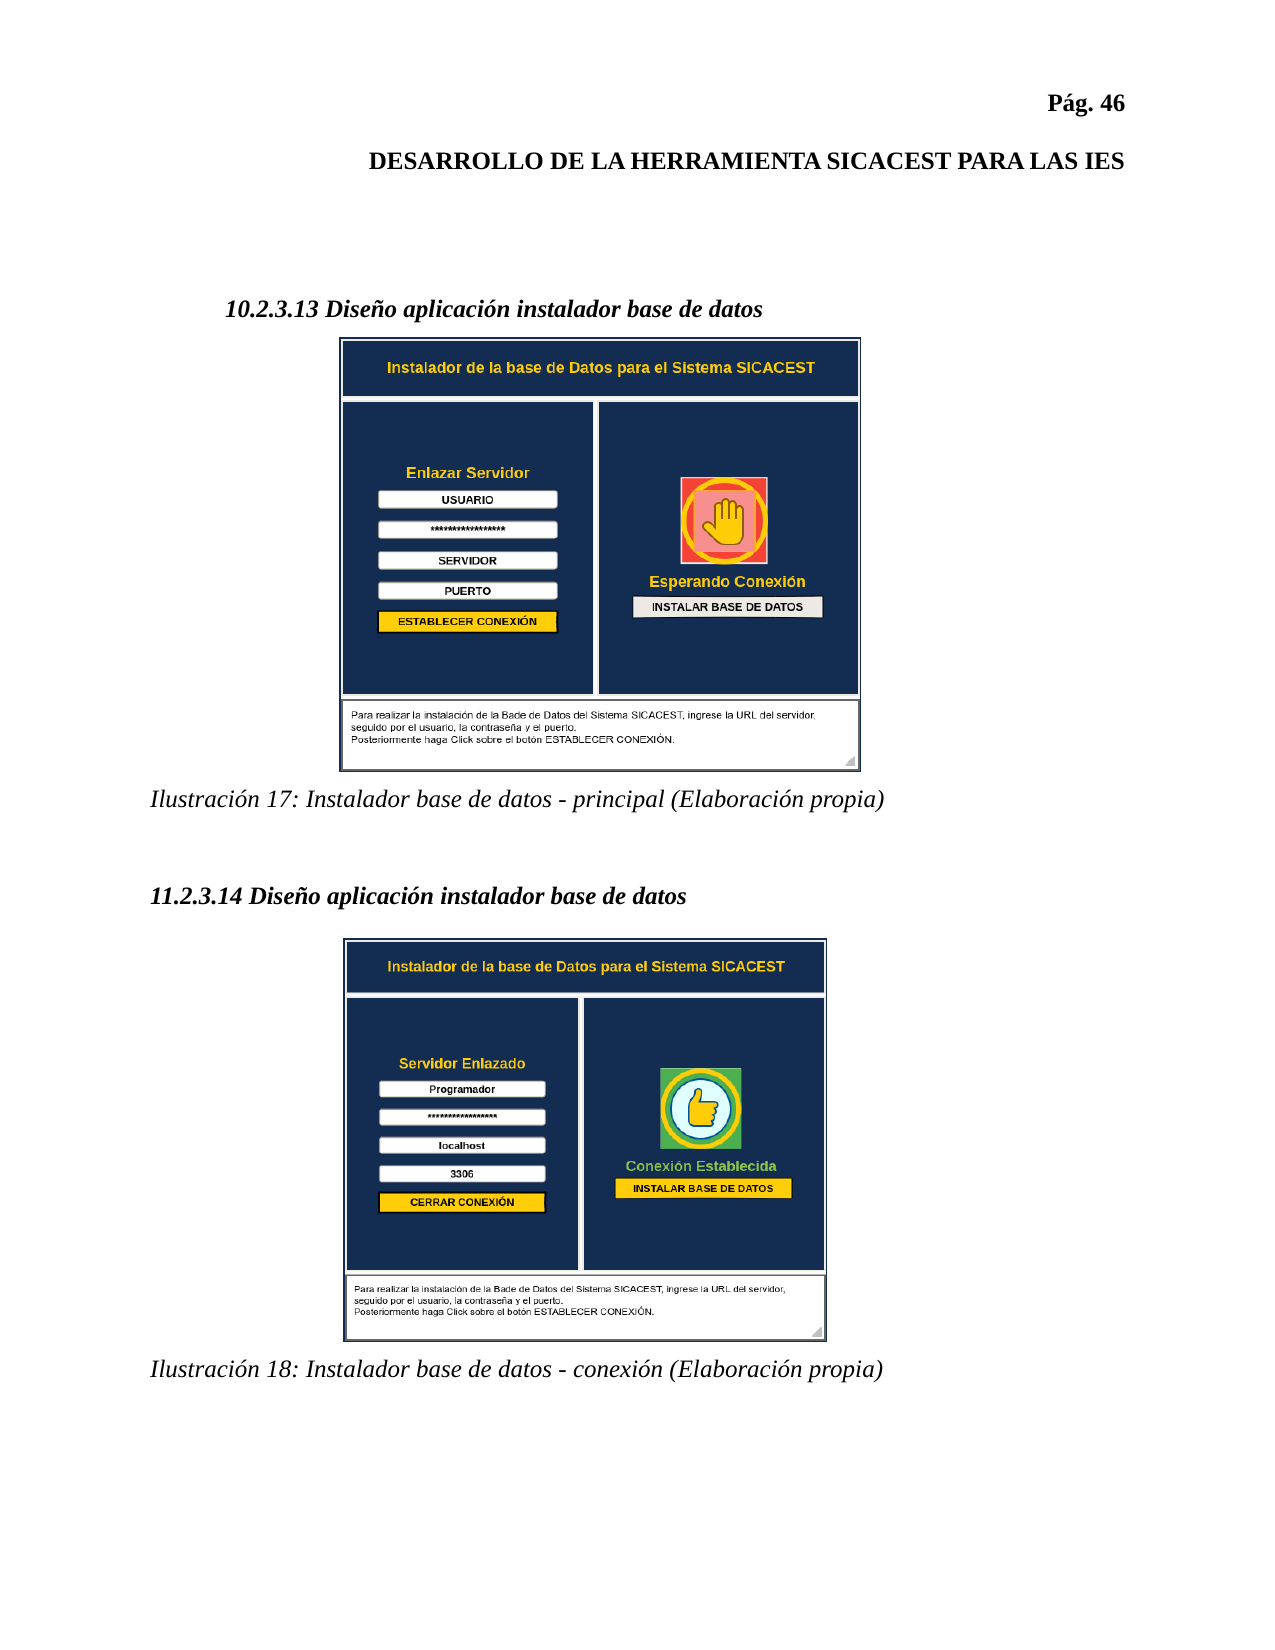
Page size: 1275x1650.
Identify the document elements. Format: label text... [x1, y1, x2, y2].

subtitle 10.2.3.13 Diseño aplicación instalador base de datos [150, 294, 1125, 323]
picture [343, 938, 827, 1342]
subtitle 11.2.3.14 Diseño aplicación instalador base de datos [150, 881, 1125, 910]
picture [339, 337, 861, 772]
